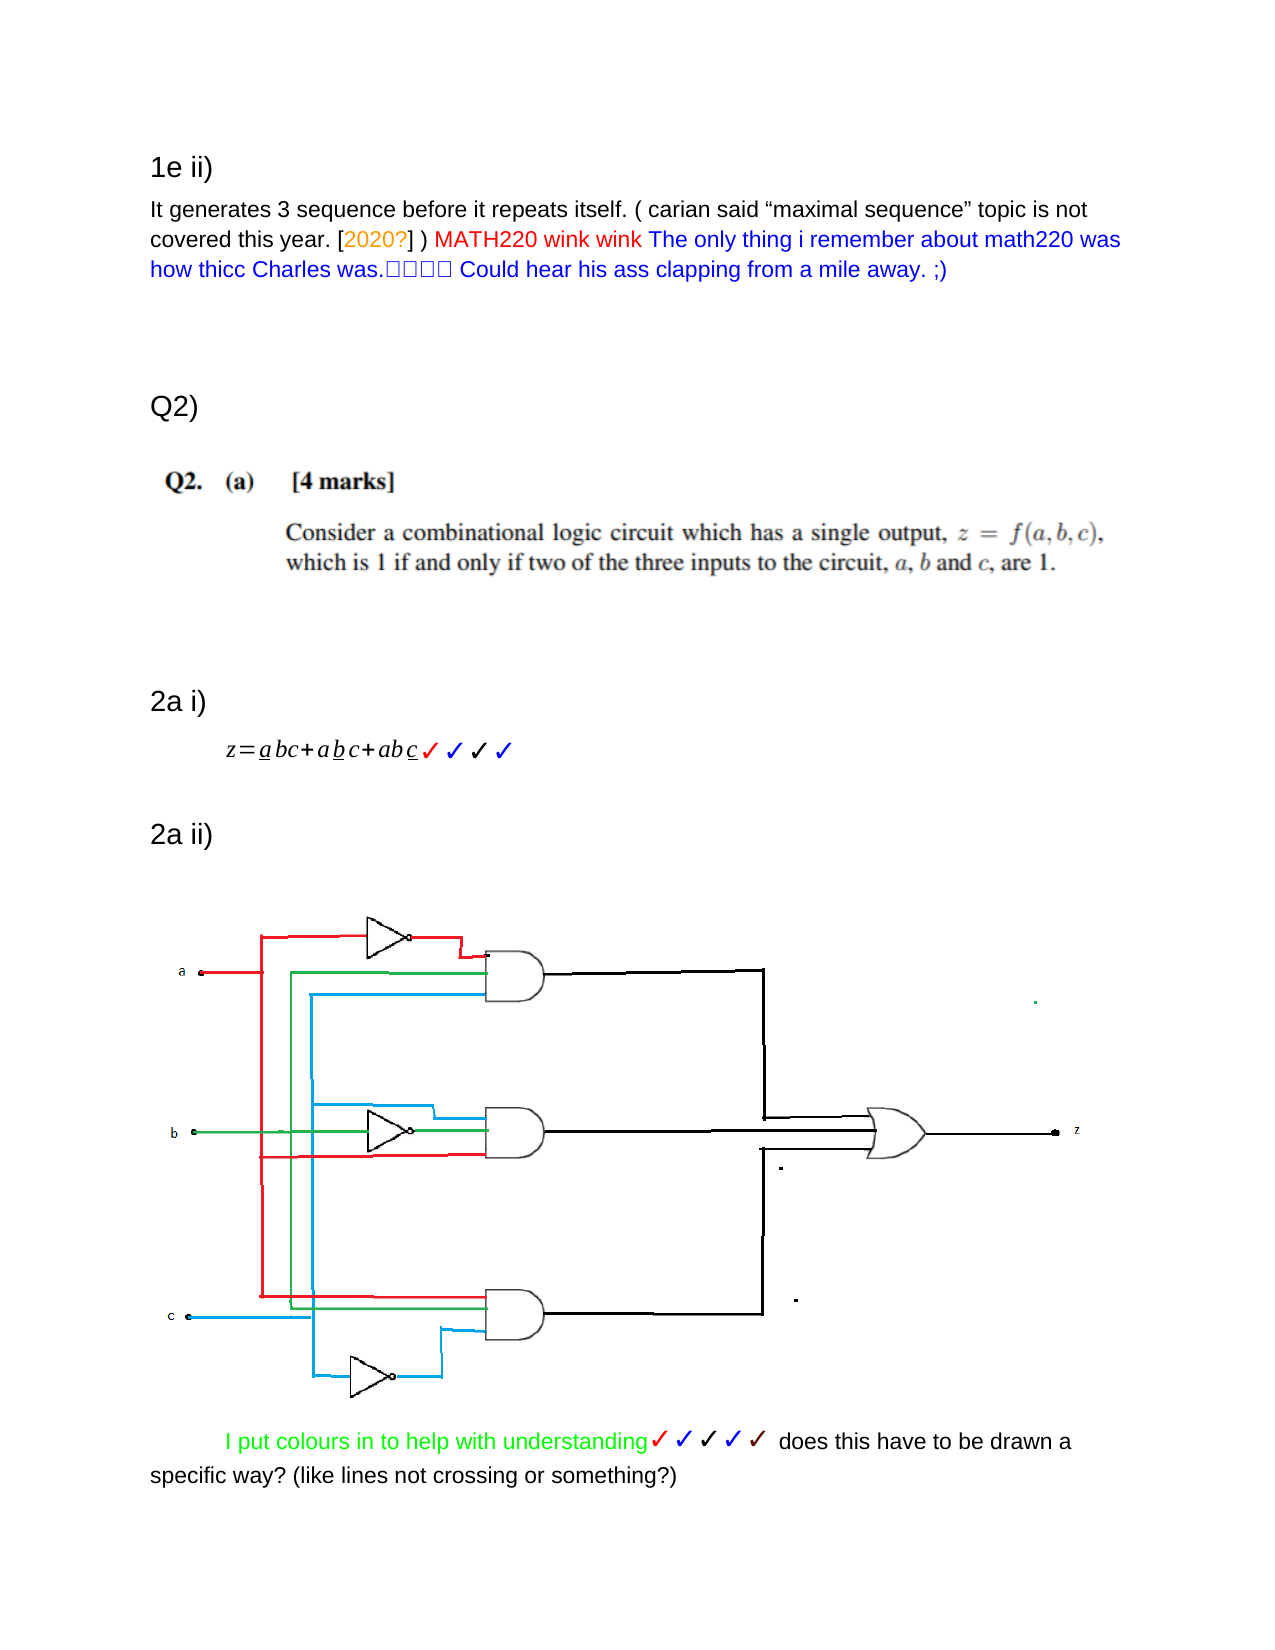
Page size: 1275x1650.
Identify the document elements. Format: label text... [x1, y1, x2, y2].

text It generates 3 sequence before it repeats itself. ( carian said “maximal sequence” topic is not covered this year. [2020?] ) MATH220 wink wink The only thing i remember about math220 was how thicc Charles was.🍑🍑🍑🍑 Could hear his ass clapping from a mile away. ;) [150, 196, 1125, 283]
picture [150, 463, 1125, 600]
subtitle 2a i) [150, 684, 1125, 717]
text I put colours in to help with understanding✓✓✓✓✓ does this have to be drawn a specific way? (like lines not crossing or something?) [150, 1418, 1125, 1488]
subtitle 1e ii) [150, 150, 1125, 183]
text ✓✓✓✓ [150, 730, 1125, 769]
subtitle 2a ii) [150, 817, 1125, 851]
picture [150, 893, 1125, 1415]
subtitle Q2) [150, 389, 1125, 422]
